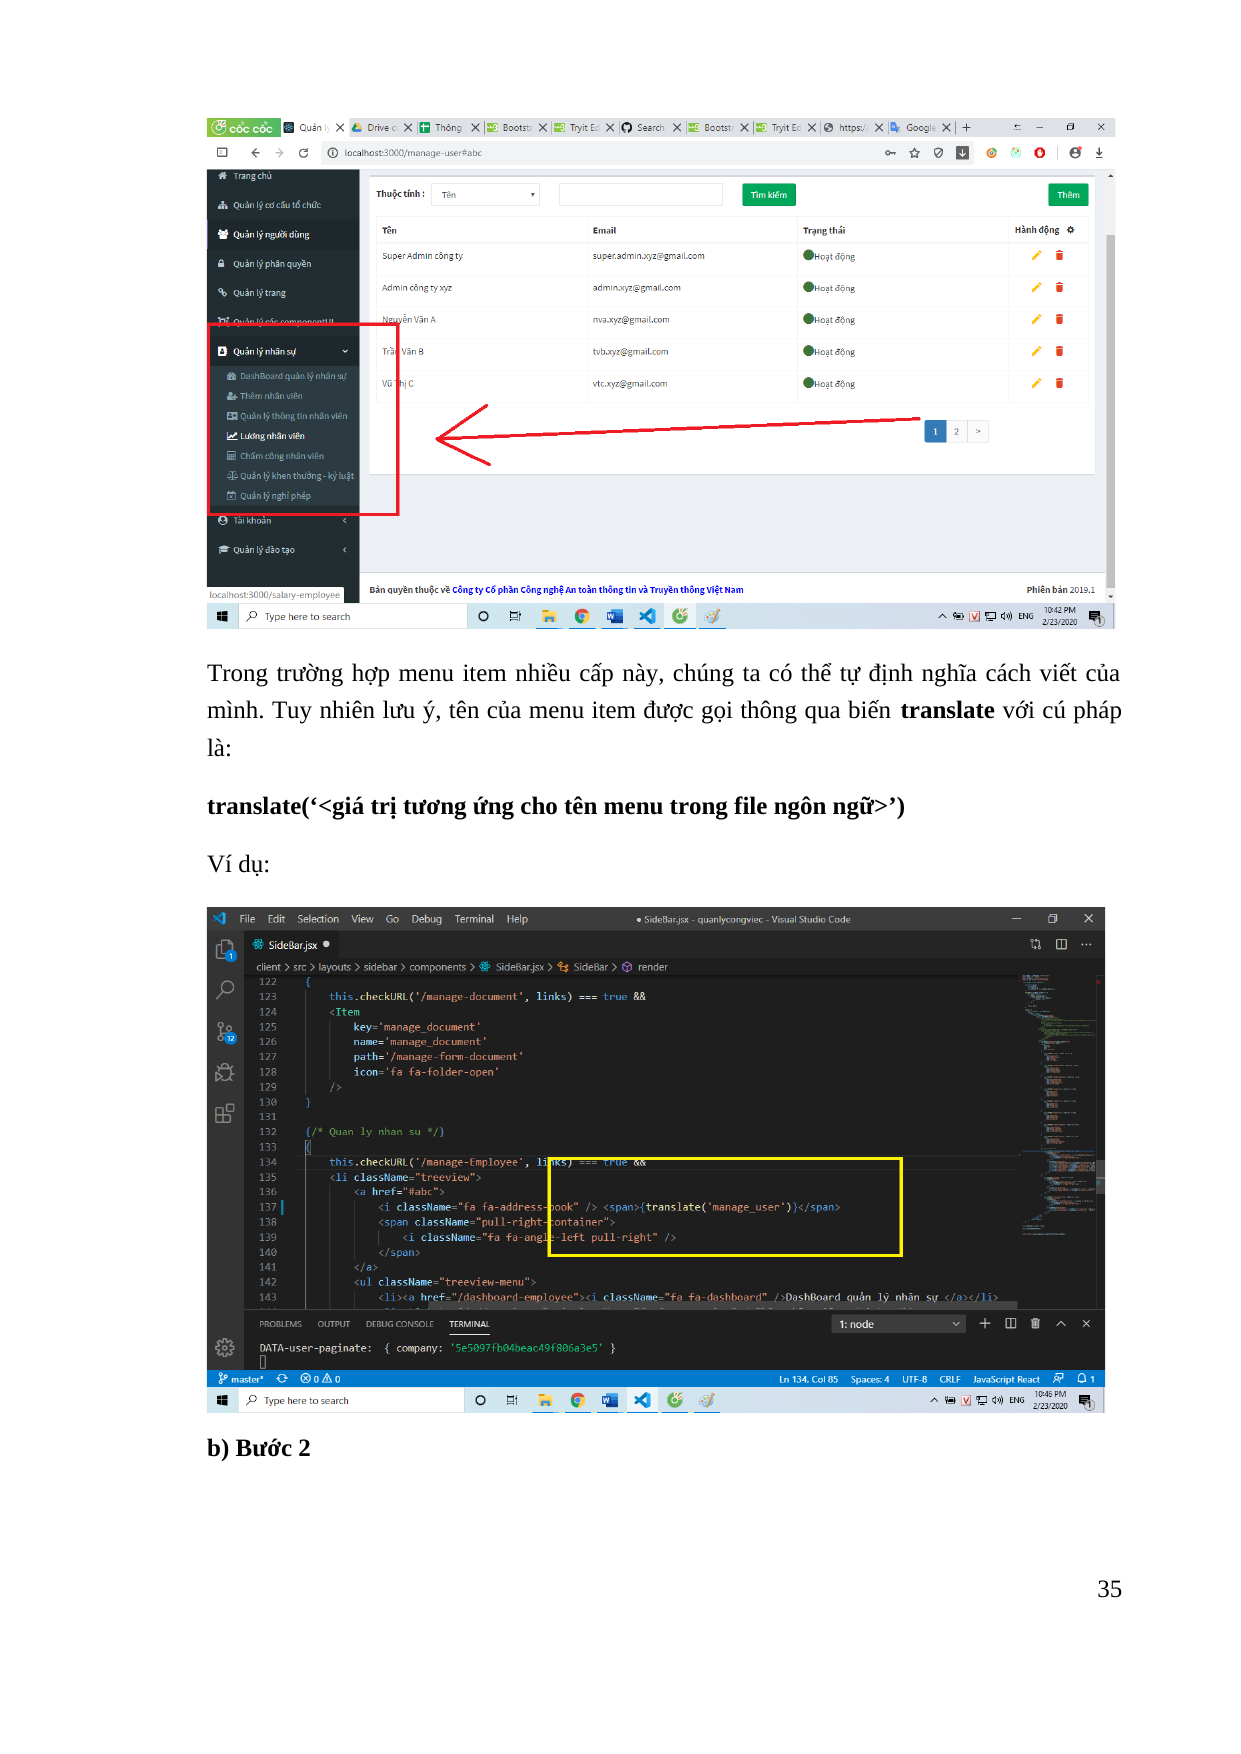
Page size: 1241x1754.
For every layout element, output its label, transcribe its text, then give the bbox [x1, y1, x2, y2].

text Trong trường hợp menu item nhiều cấp này, chúng ta có thể tự định nghĩa cách viết của mình. Tuy nhiên lưu ý, tên của menu item được gọi thông qua biến translate với cú pháp là: [207, 658, 1122, 762]
picture [206, 118, 1116, 629]
subtitle Bước 2 [207, 1433, 1122, 1462]
text translate(‘<giá trị tương ứng cho tên menu trong file ngôn ngữ>’) [207, 791, 1122, 820]
picture [206, 907, 1106, 1413]
text Ví dụ: [207, 849, 1122, 878]
